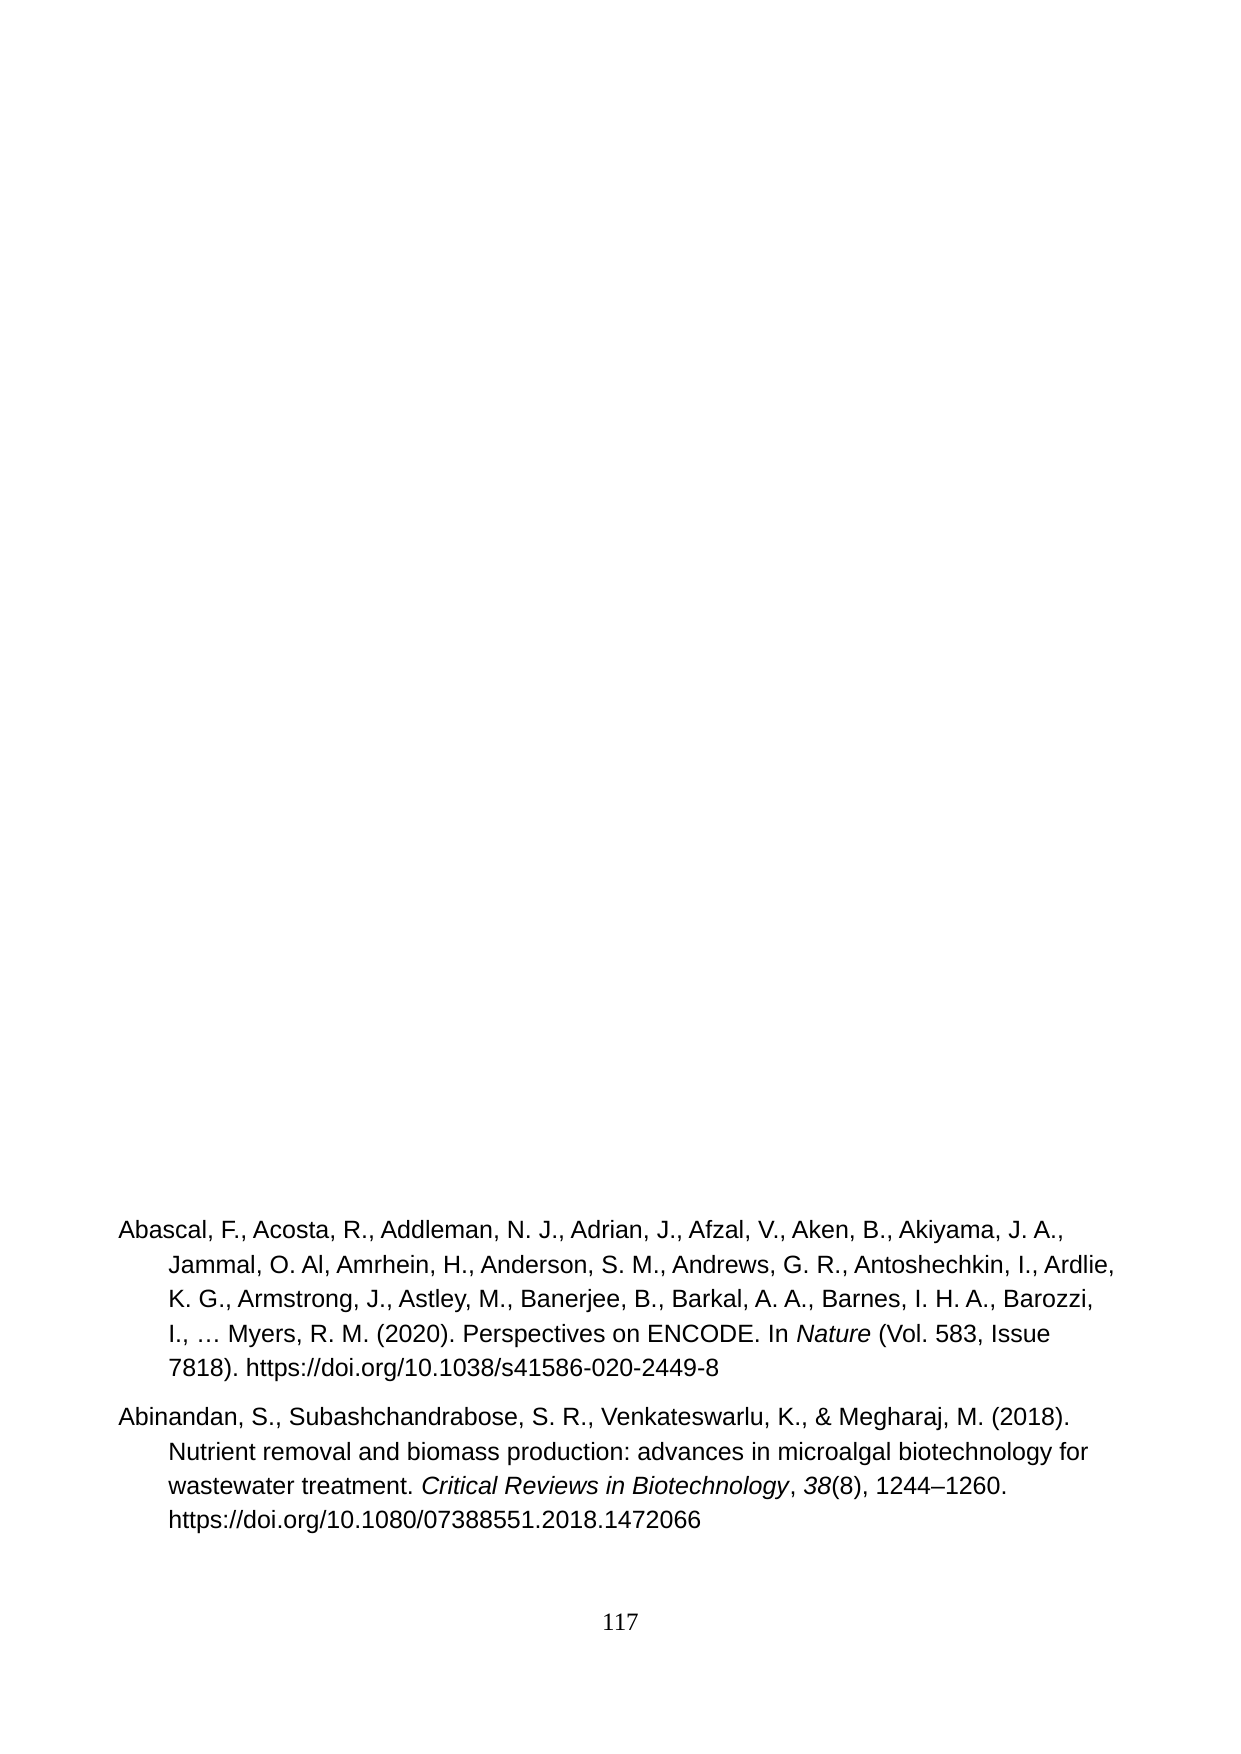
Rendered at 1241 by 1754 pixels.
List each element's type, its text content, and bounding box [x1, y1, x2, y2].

text Abinandan, S., Subashchandrabose, S. R., Venkateswarlu, K., & Megharaj, M. (2018). Nutrient removal and biomass production: advances in microalgal biotechnology for wastewater treatment. Critical Reviews in Biotechnology, 38(8), 1244–1260. https://doi.org/10.1080/07388551.2018.1472066 [118, 1402, 1122, 1534]
text Abascal, F., Acosta, R., Addleman, N. J., Adrian, J., Afzal, V., Aken, B., Akiyama, J. A., Jammal, O. Al, Amrhein, H., Anderson, S. M., Andrews, G. R., Antoshechkin, I., Ardlie, K. G., Armstrong, J., Astley, M., Banerjee, B., Barkal, A. A., Barnes, I. H. A., Barozzi, I., … Myers, R. M. (2020). Perspectives on ENCODE. In Nature (Vol. 583, Issue 7818). https://doi.org/10.1038/s41586-020-2449-8 [118, 1215, 1122, 1382]
